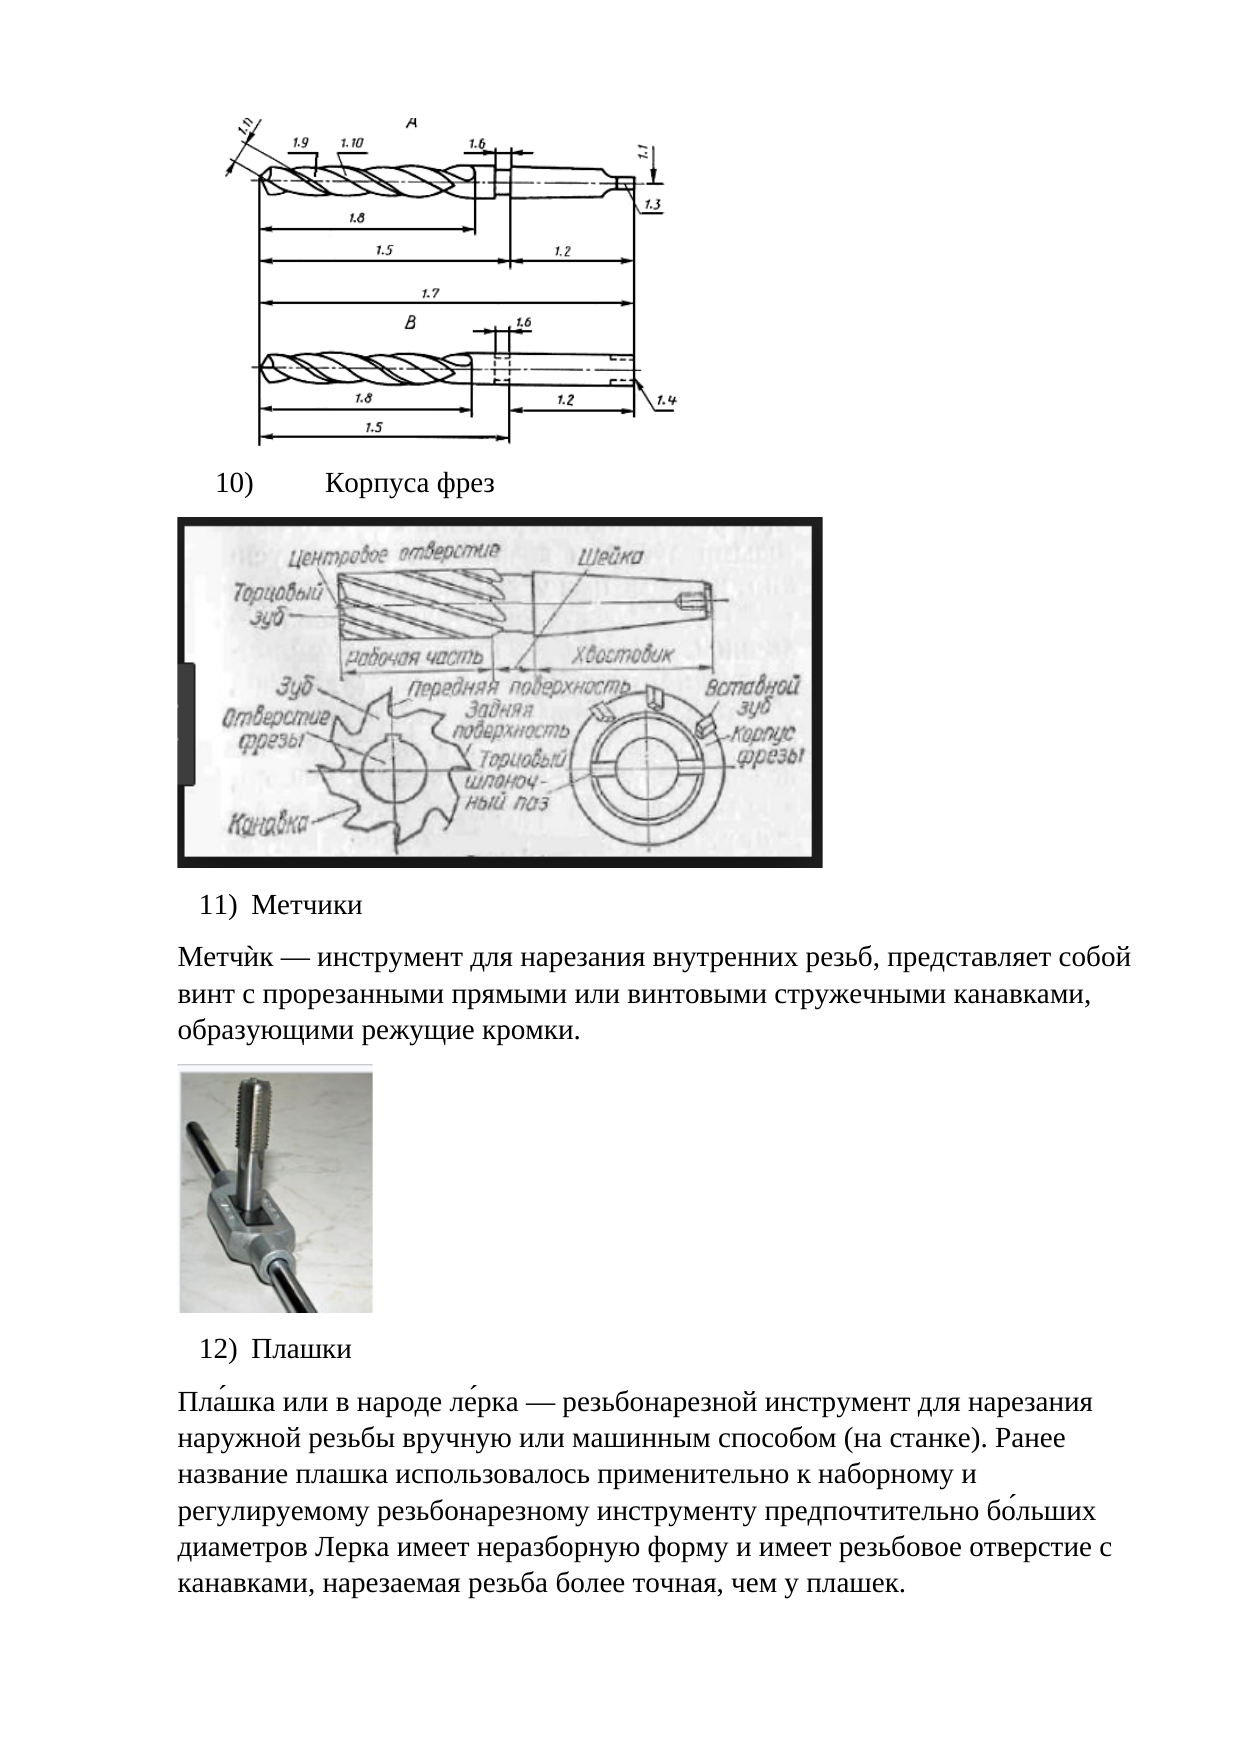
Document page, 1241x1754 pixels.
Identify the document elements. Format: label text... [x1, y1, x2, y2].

picture [177, 517, 823, 868]
list Метчики [199, 887, 1152, 920]
list Корпуса фрез [215, 465, 1152, 499]
text Пла́шка или в народе ле́рка — резьбонарезной инструмент для нарезания наружной резьбы вручную или машинным способом (на станке). Ранее название плашка использовалось применительно к наборному и регулируемому резьбонарезному инструменту предпочтительно бо́льших диаметров Лерка имеет неразборную форму и имеет резьбовое отверстие с канавками, нарезаемая резьба более точная, чем у плашек. [177, 1384, 1152, 1598]
list Плашки [199, 1331, 1152, 1365]
picture [177, 1064, 373, 1313]
picture [214, 118, 725, 447]
text Метчѝк — инструмент для нарезания внутренних резьб, представляет собой винт с прорезанными прямыми или винтовыми стружечными канавками, образующими режущие кромки. [177, 939, 1152, 1045]
